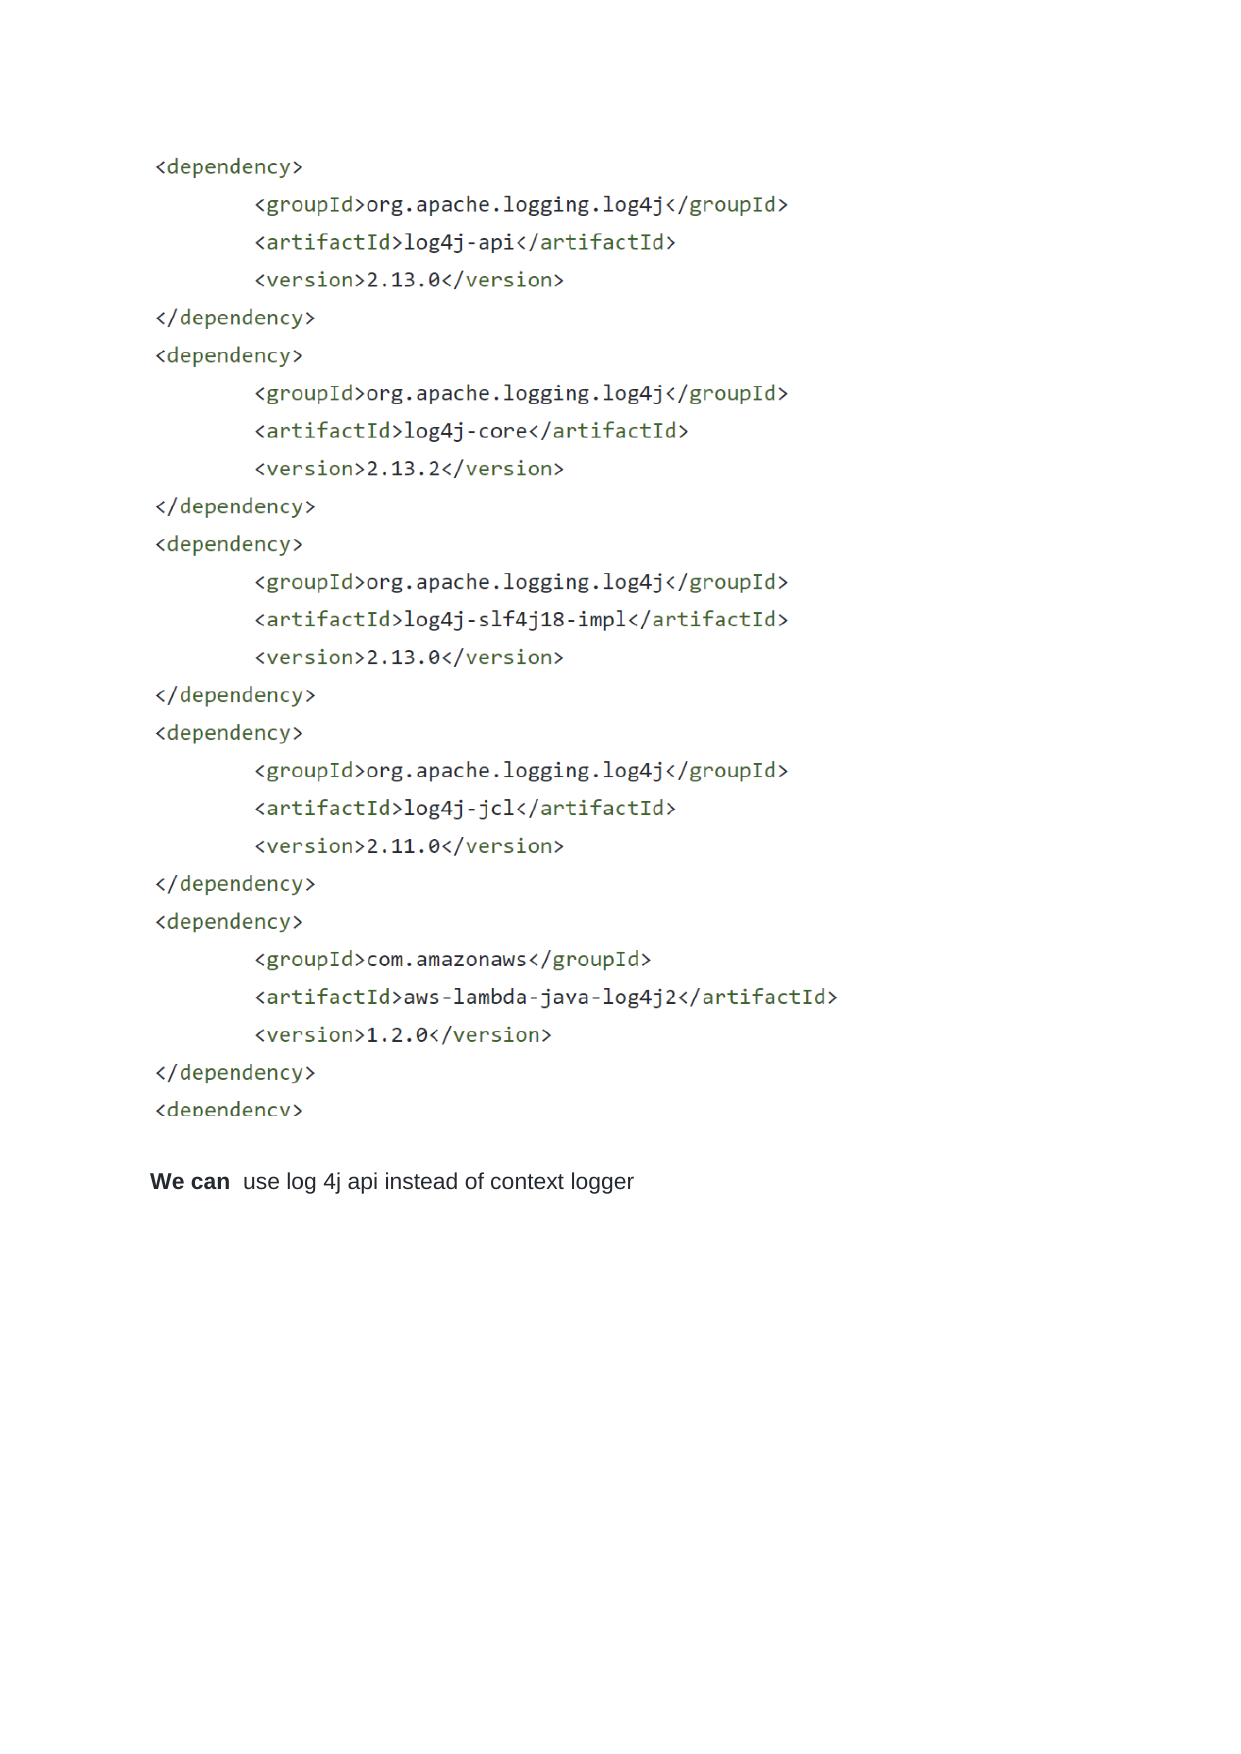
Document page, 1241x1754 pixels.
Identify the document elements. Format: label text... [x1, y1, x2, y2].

text We can use log 4j api instead of context logger [150, 1168, 1090, 1194]
picture [150, 150, 1091, 1116]
